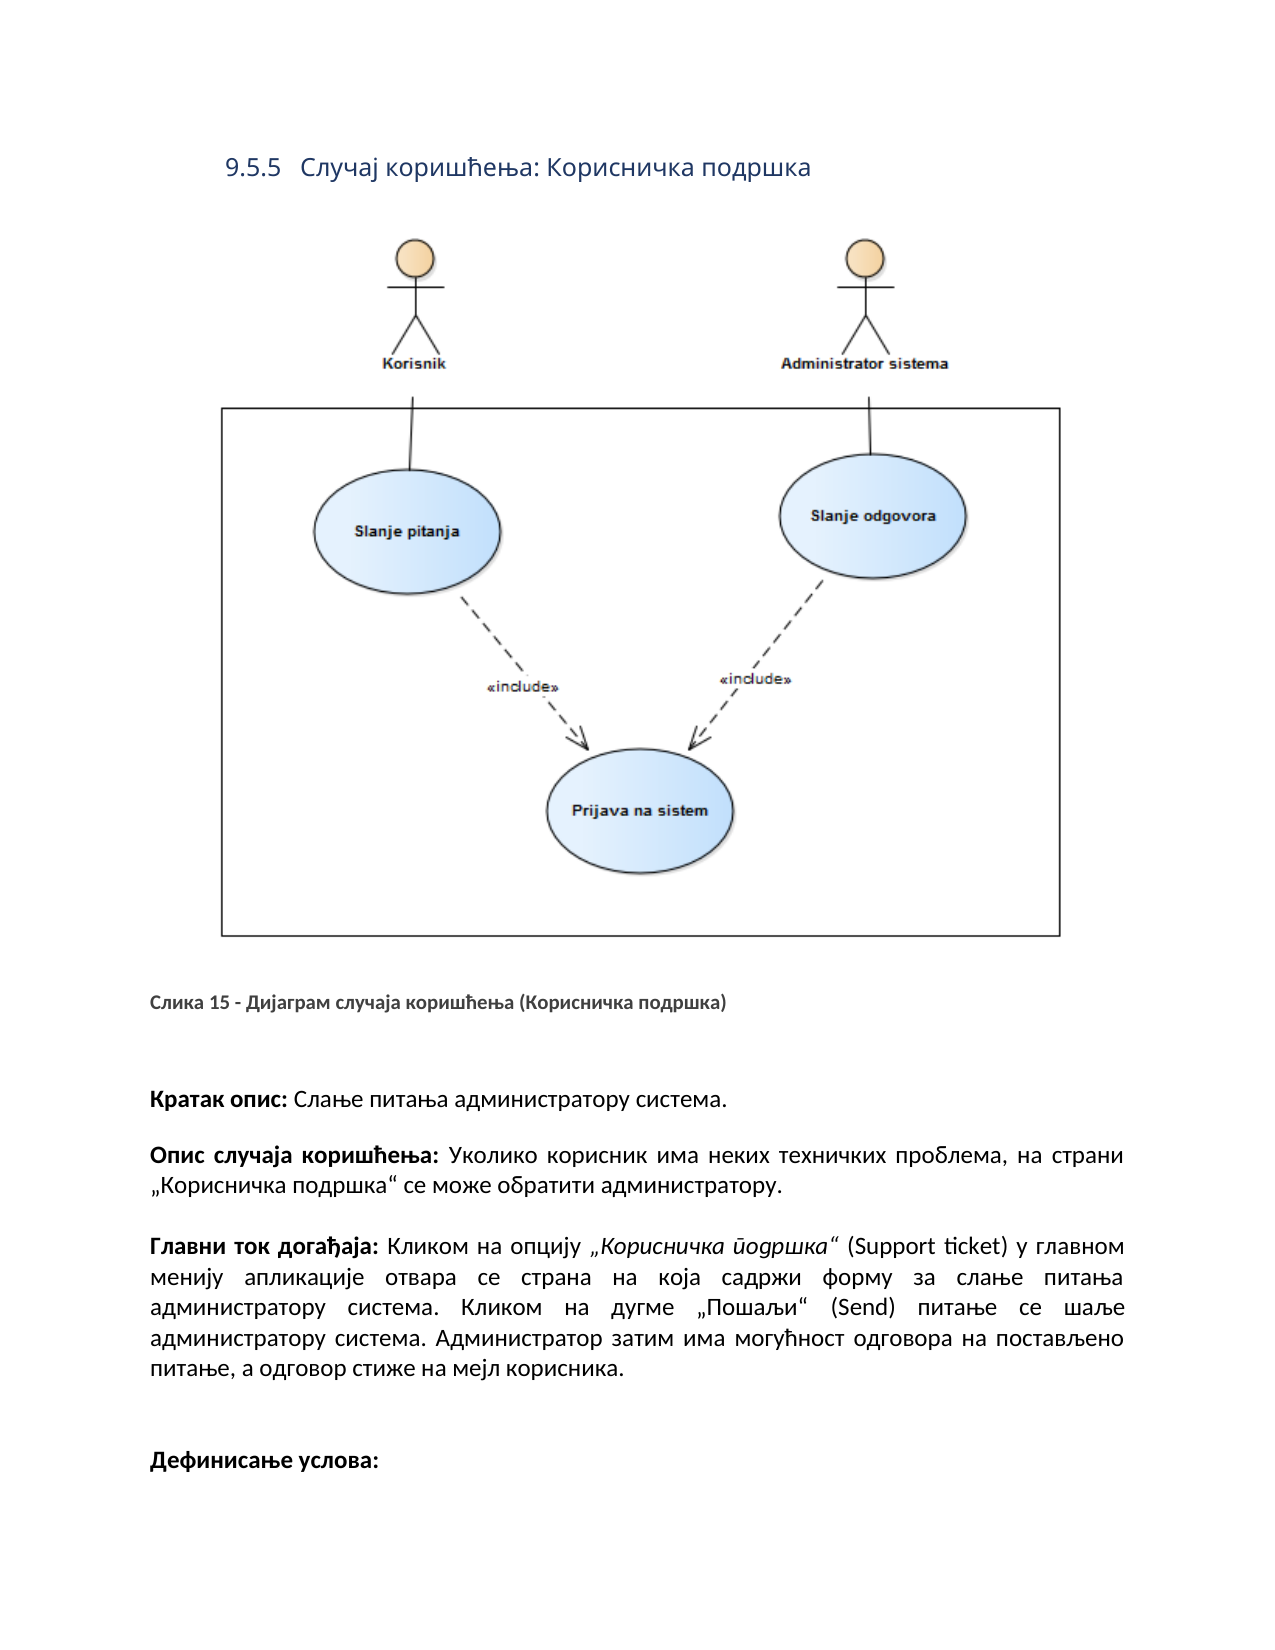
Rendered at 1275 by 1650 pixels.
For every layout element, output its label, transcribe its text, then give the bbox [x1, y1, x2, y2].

text Главни ток догађаја: Кликом на опцију „Корисничка подршка“ (Support ticket) у главном менију апликације отвара се страна на која садржи форму за слање питања администратору система. Кликом на дугме „Пошаљи“ (Send) питање се шаље администратору система. Администратор затим има могућност одговора на постављено питање, а одговор стиже на мејл корисника. [150, 1230, 1125, 1383]
picture [150, 189, 1125, 965]
subtitle Случај коришћења: Корисничка подршка [225, 150, 1125, 184]
text Кратак опис: Слање питања администратору система. [150, 1083, 1125, 1113]
text Опис случаја коришћења: Уколико корисник има неких техничких проблема, на страни „Корисничка подршка“ се може обратити администратору. [150, 1139, 1125, 1200]
text Дефинисање услова: [150, 1444, 1125, 1474]
